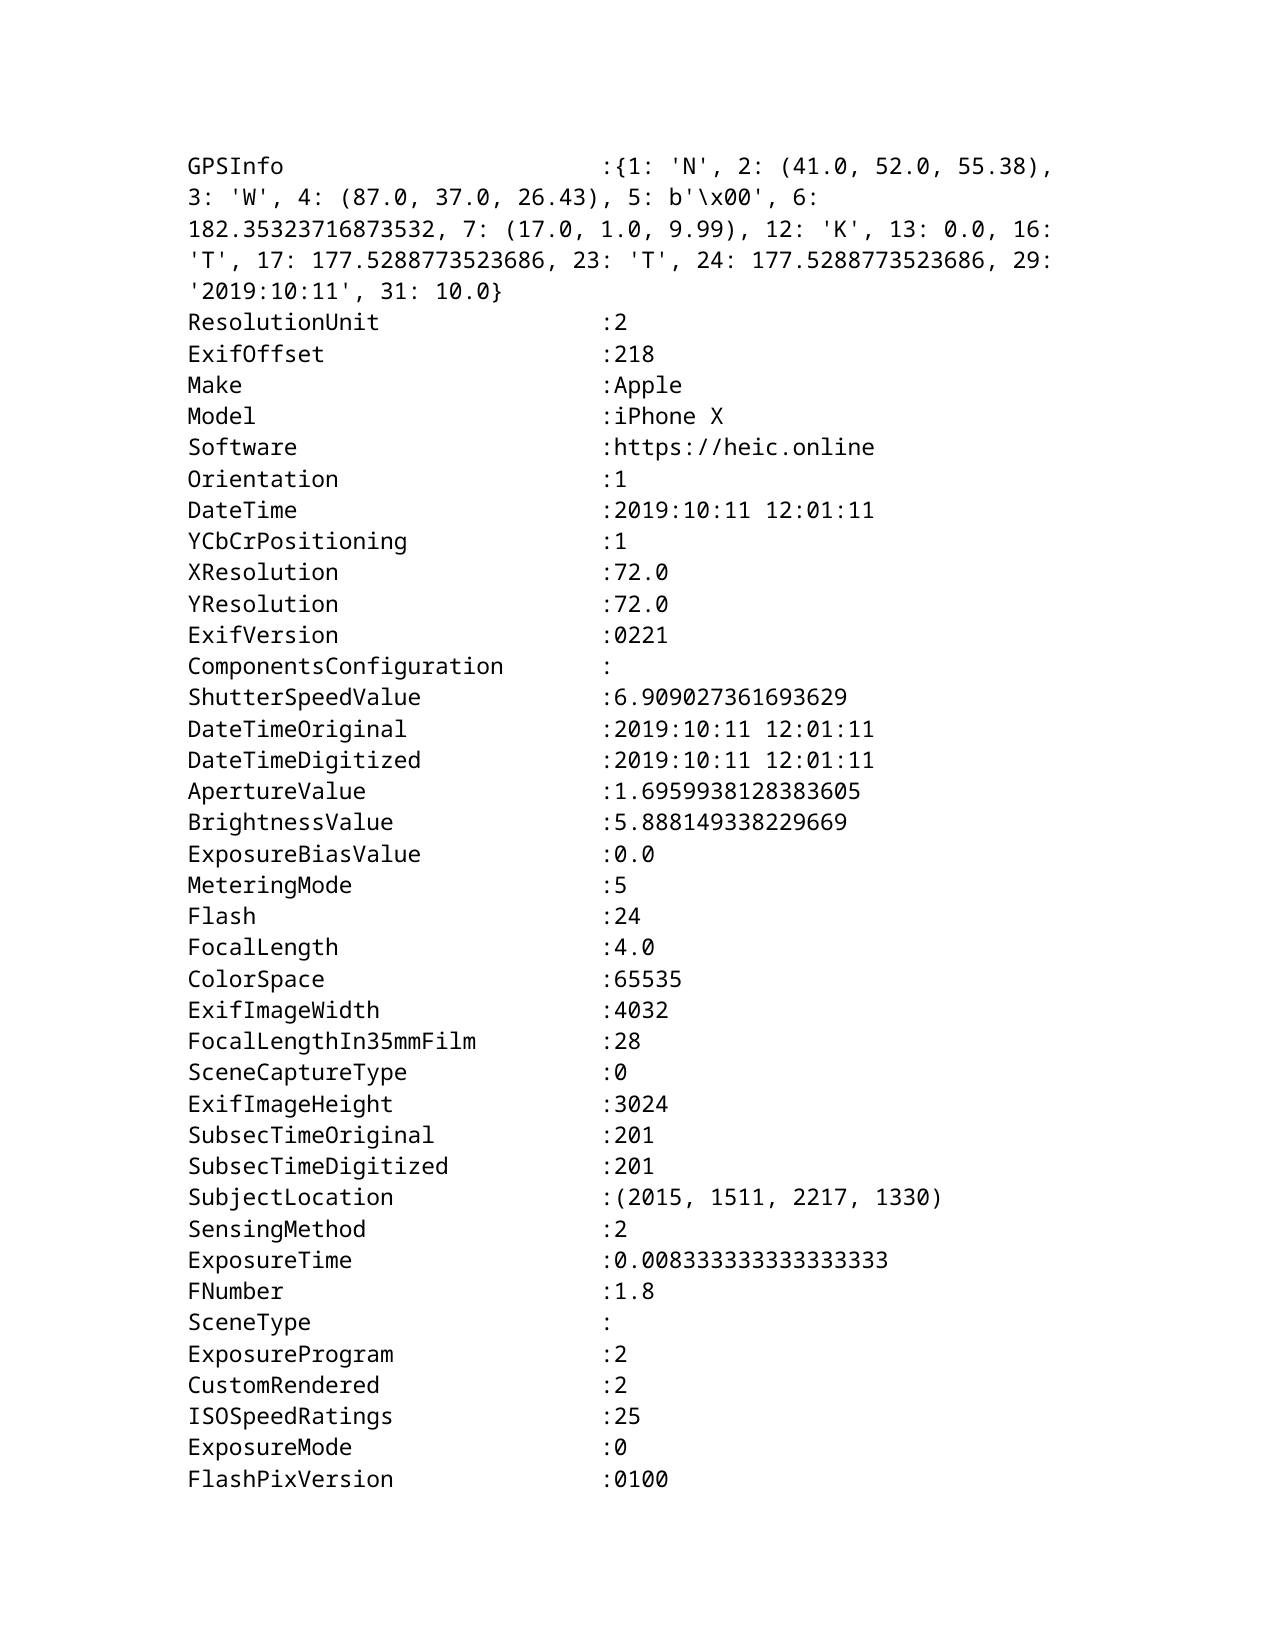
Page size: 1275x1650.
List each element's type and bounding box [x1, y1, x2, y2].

text [187, 150, 1087, 1494]
